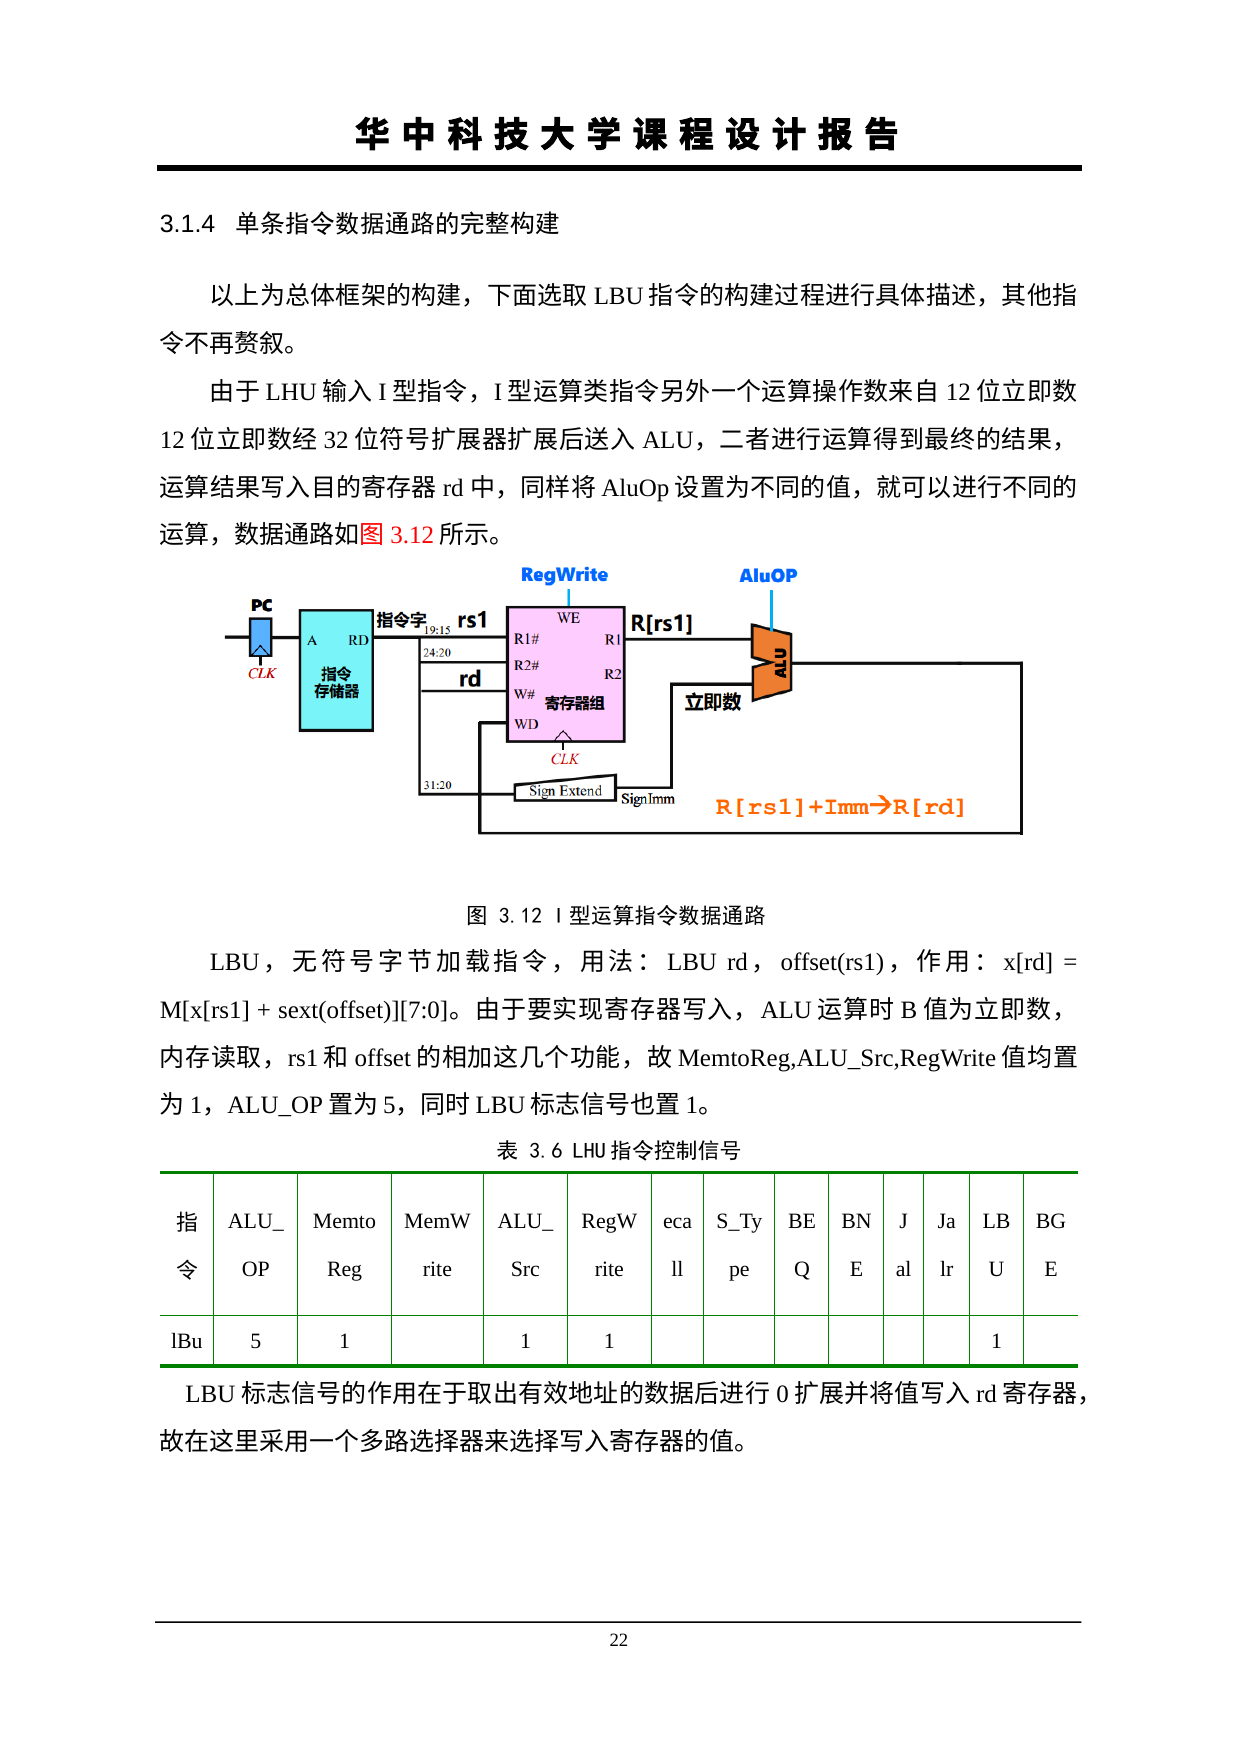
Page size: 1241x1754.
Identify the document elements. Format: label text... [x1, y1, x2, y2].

table_header Jalr [924, 1174, 969, 1315]
table_header ALU_Src [484, 1174, 567, 1315]
table_cell [775, 1316, 828, 1364]
table_header MemtoReg [298, 1174, 391, 1315]
table_cell 5 [214, 1316, 297, 1364]
table_cell 1 [298, 1316, 391, 1364]
picture [209, 557, 1050, 846]
text LBU，无符号字节加载指令，用法：LBU rd，offset(rs1)，作用：x[rd] = M[x[rs1] + sext(offset)][7:0]。由于要实现寄存器写入，ALU运算时B值为立即数，内存读取，rs1和offset的相加这几个功能，故MemtoReg,ALU_Src,RegWrite值均置为1，ALU_OP置为5，同时LBU标志信号也置1。 [159, 936, 1078, 1127]
table_cell [704, 1316, 774, 1364]
table_header ecall [652, 1174, 703, 1315]
table_header RegWrite [568, 1174, 651, 1315]
table_cell [652, 1316, 703, 1364]
table_cell 1 [484, 1316, 567, 1364]
table_cell [884, 1316, 923, 1364]
table_header S_Type [704, 1174, 774, 1315]
table_header 指令 [160, 1174, 213, 1315]
table_header ALU_OP [214, 1174, 297, 1315]
table_header BGE [1024, 1174, 1078, 1315]
table_header LBU [970, 1174, 1023, 1315]
table_cell 1 [970, 1316, 1023, 1364]
table_cell [924, 1316, 969, 1364]
table_cell [829, 1316, 883, 1364]
table_header Jal [884, 1174, 923, 1315]
table_cell [1024, 1316, 1078, 1364]
subtitle 单条指令数据通路的完整构建 [159, 198, 1078, 246]
text 以上为总体框架的构建，下面选取LBU指令的构建过程进行具体描述，其他指令不再赘叙。 [159, 270, 1078, 366]
table_header MemWrite [392, 1174, 483, 1315]
table_cell [392, 1316, 483, 1364]
text LBU标志信号的作用在于取出有效地址的数据后进行0扩展并将值写入rd寄存器，故在这里采用一个多路选择器来选择写入寄存器的值。 [159, 1367, 1078, 1463]
table_header BNE [829, 1174, 883, 1315]
table_header BEQ [775, 1174, 828, 1315]
table_cell lBu [160, 1316, 213, 1364]
table_cell 1 [568, 1316, 651, 1364]
